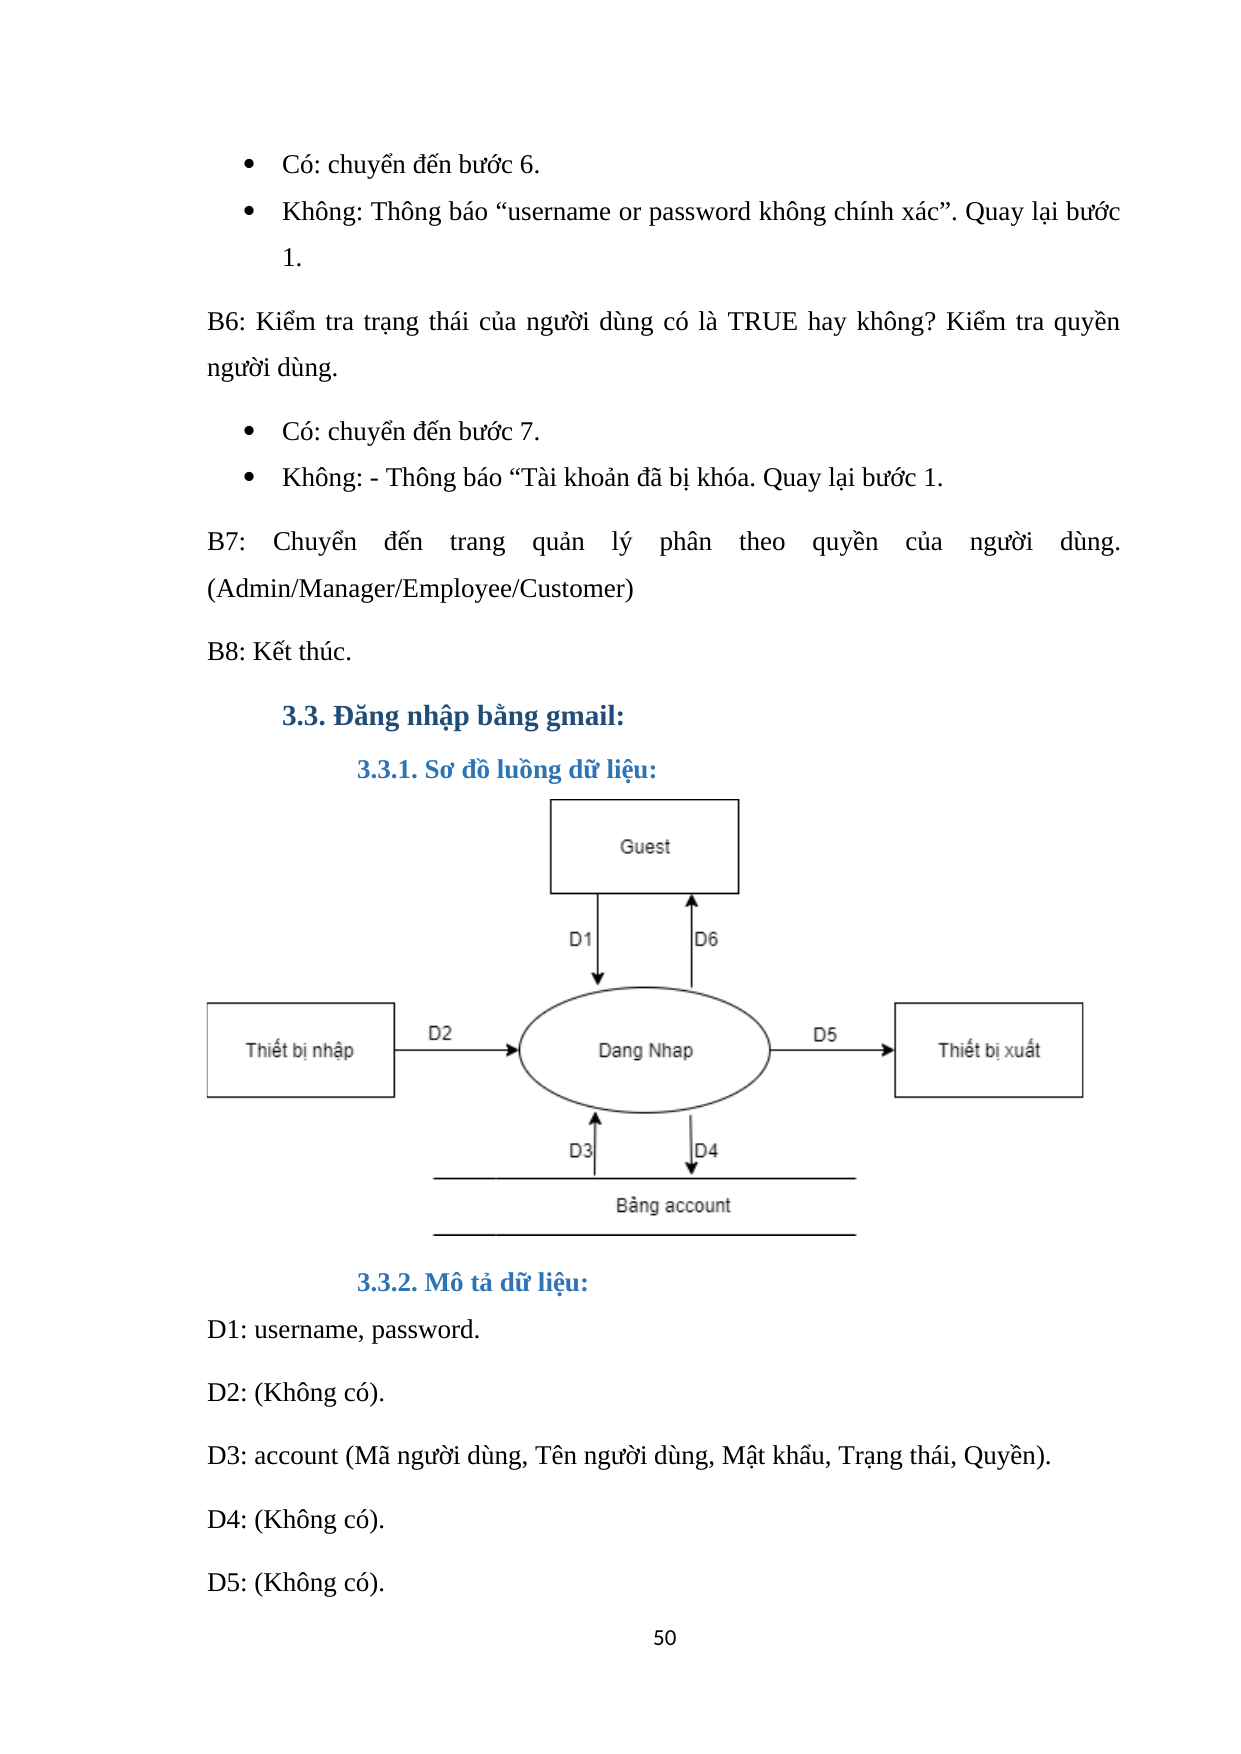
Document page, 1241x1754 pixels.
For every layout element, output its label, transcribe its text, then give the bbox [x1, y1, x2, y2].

text B6: Kiểm tra trạng thái của người dùng có là TRUE hay không? Kiểm tra quyền người dùng. [207, 305, 1122, 382]
subtitle 3.3.1. Sơ đồ luồng dữ liệu: [282, 753, 1122, 784]
subtitle 3.3. Đăng nhập bằng gmail: [207, 698, 1122, 732]
list Có: chuyển đến bước 7. [244, 415, 1122, 446]
picture [206, 799, 1084, 1236]
text B7: Chuyển đến trang quản lý phân theo quyền của người dùng. (Admin/Manager/Employee/Customer) [207, 525, 1122, 603]
list Có: chuyển đến bước 6. [244, 148, 1122, 179]
list Không: - Thông báo “Tài khoản đã bị khóa. Quay lại bước 1. [244, 462, 1122, 493]
text D3: account (Mã người dùng, Tên người dùng, Mật khẩu, Trạng thái, Quyền). [207, 1439, 1122, 1471]
text D4: (Không có). [207, 1503, 1122, 1534]
text D5: (Không có). [207, 1566, 1122, 1597]
list Không: Thông báo “username or password không chính xác”. Quay lại bước 1. [244, 194, 1122, 272]
text B8: Kết thúc. [207, 635, 1122, 666]
text D1: username, password. [207, 1313, 1122, 1344]
subtitle 3.3.2. Mô tả dữ liệu: [282, 1266, 1122, 1297]
text D2: (Không có). [207, 1376, 1122, 1407]
